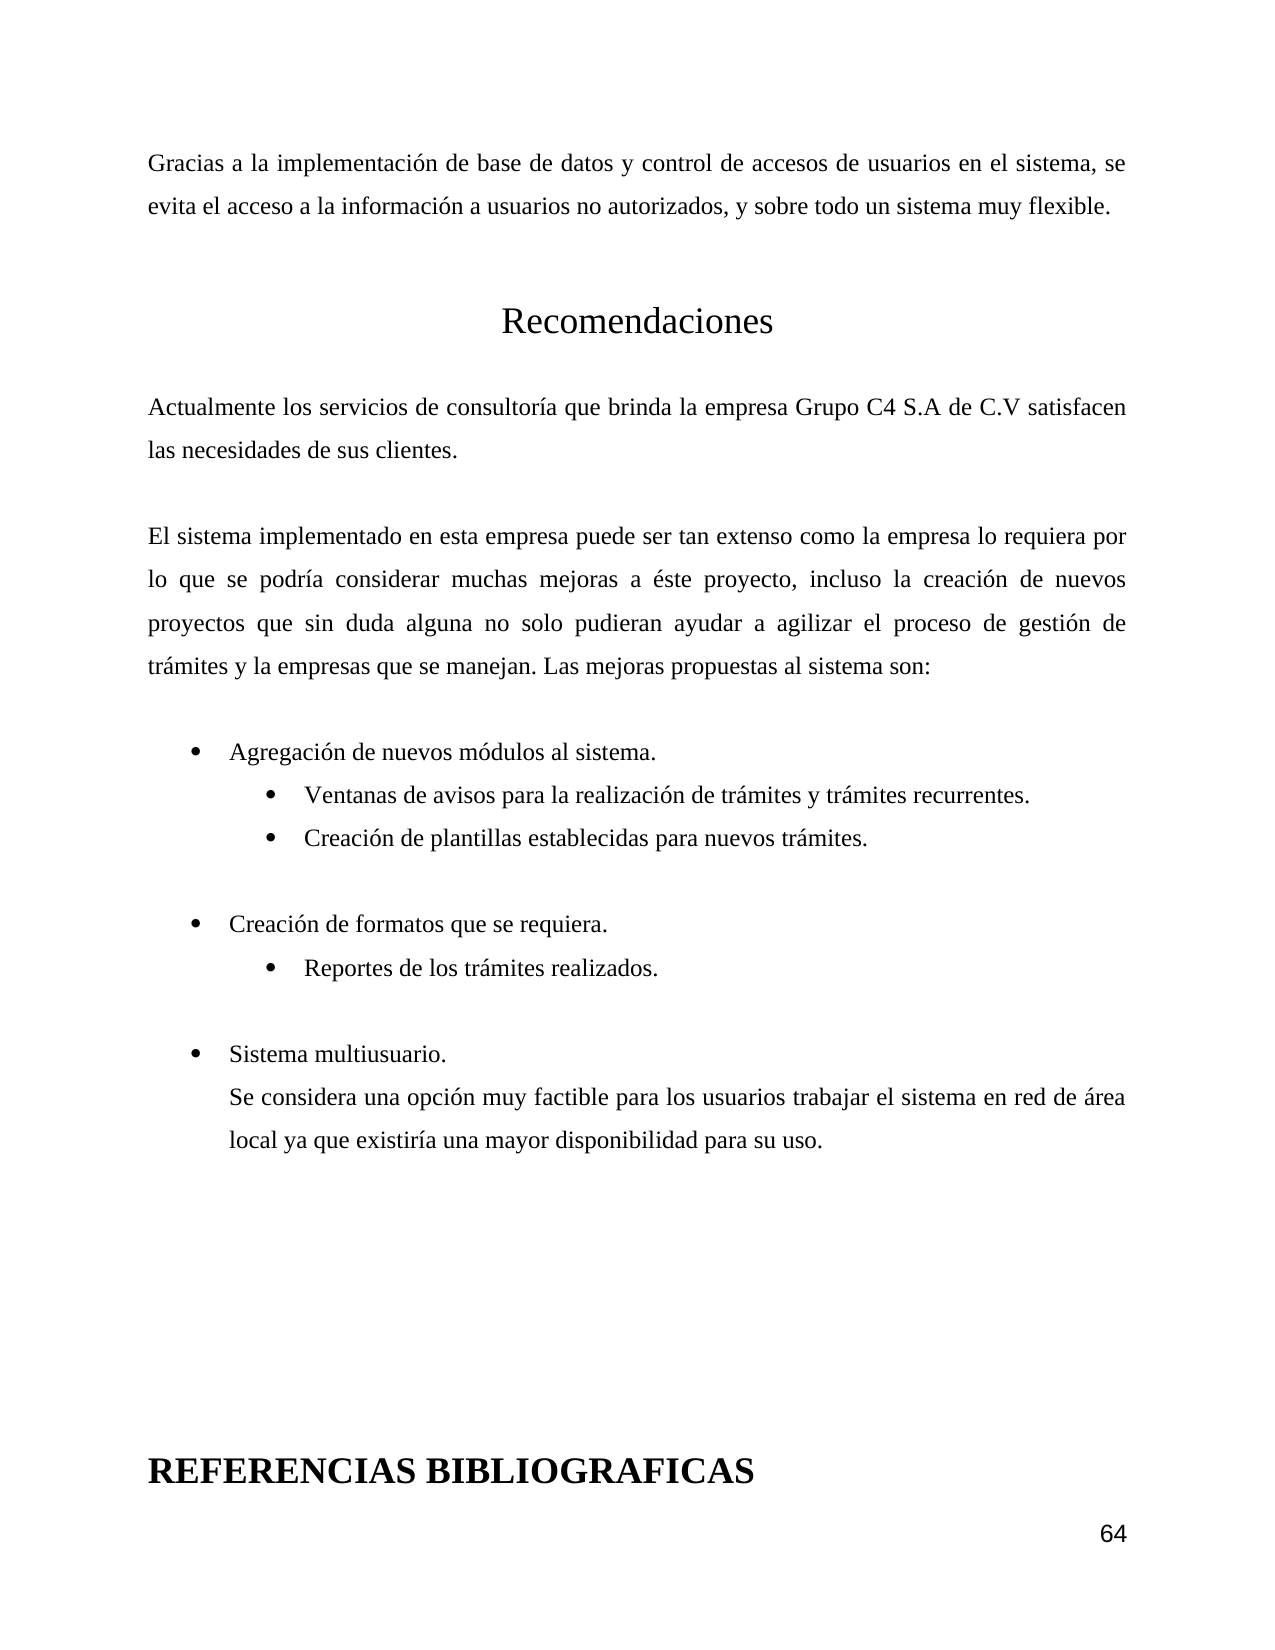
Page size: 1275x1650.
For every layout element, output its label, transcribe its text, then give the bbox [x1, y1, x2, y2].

list Reportes de los trámites realizados. [266, 953, 1127, 981]
list Sistema multiusuario. [191, 1039, 1127, 1068]
text El sistema implementado en esta empresa puede ser tan extenso como la empresa lo requiera por lo que se podría considerar muchas mejoras a éste proyecto, incluso la creación de nuevos proyectos que sin duda alguna no solo pudieran ayudar a agilizar el proceso de gestión de trámites y la empresas que se manejan. Las mejoras propuestas al sistema son: [148, 521, 1127, 679]
list Se considera una opción muy factible para los usuarios trabajar el sistema en red de área local ya que existiría una mayor disponibilidad para su uso. [229, 1082, 1127, 1154]
list Agregación de nuevos módulos al sistema. [191, 737, 1127, 766]
subtitle REFERENCIAS BIBLIOGRAFICAS [148, 1448, 1127, 1491]
subtitle Recomendaciones [148, 299, 1127, 342]
list Creación de formatos que se requiera. [191, 909, 1127, 938]
text Gracias a la implementación de base de datos y control de accesos de usuarios en el sistema, se evita el acceso a la información a usuarios no autorizados, y sobre todo un sistema muy flexible. [148, 148, 1127, 219]
text Actualmente los servicios de consultoría que brinda la empresa Grupo C4 S.A de C.V satisfacen las necesidades de sus clientes. [148, 392, 1127, 464]
list Creación de plantillas establecidas para nuevos trámites. [266, 823, 1127, 852]
list Ventanas de avisos para la realización de trámites y trámites recurrentes. [266, 780, 1127, 809]
